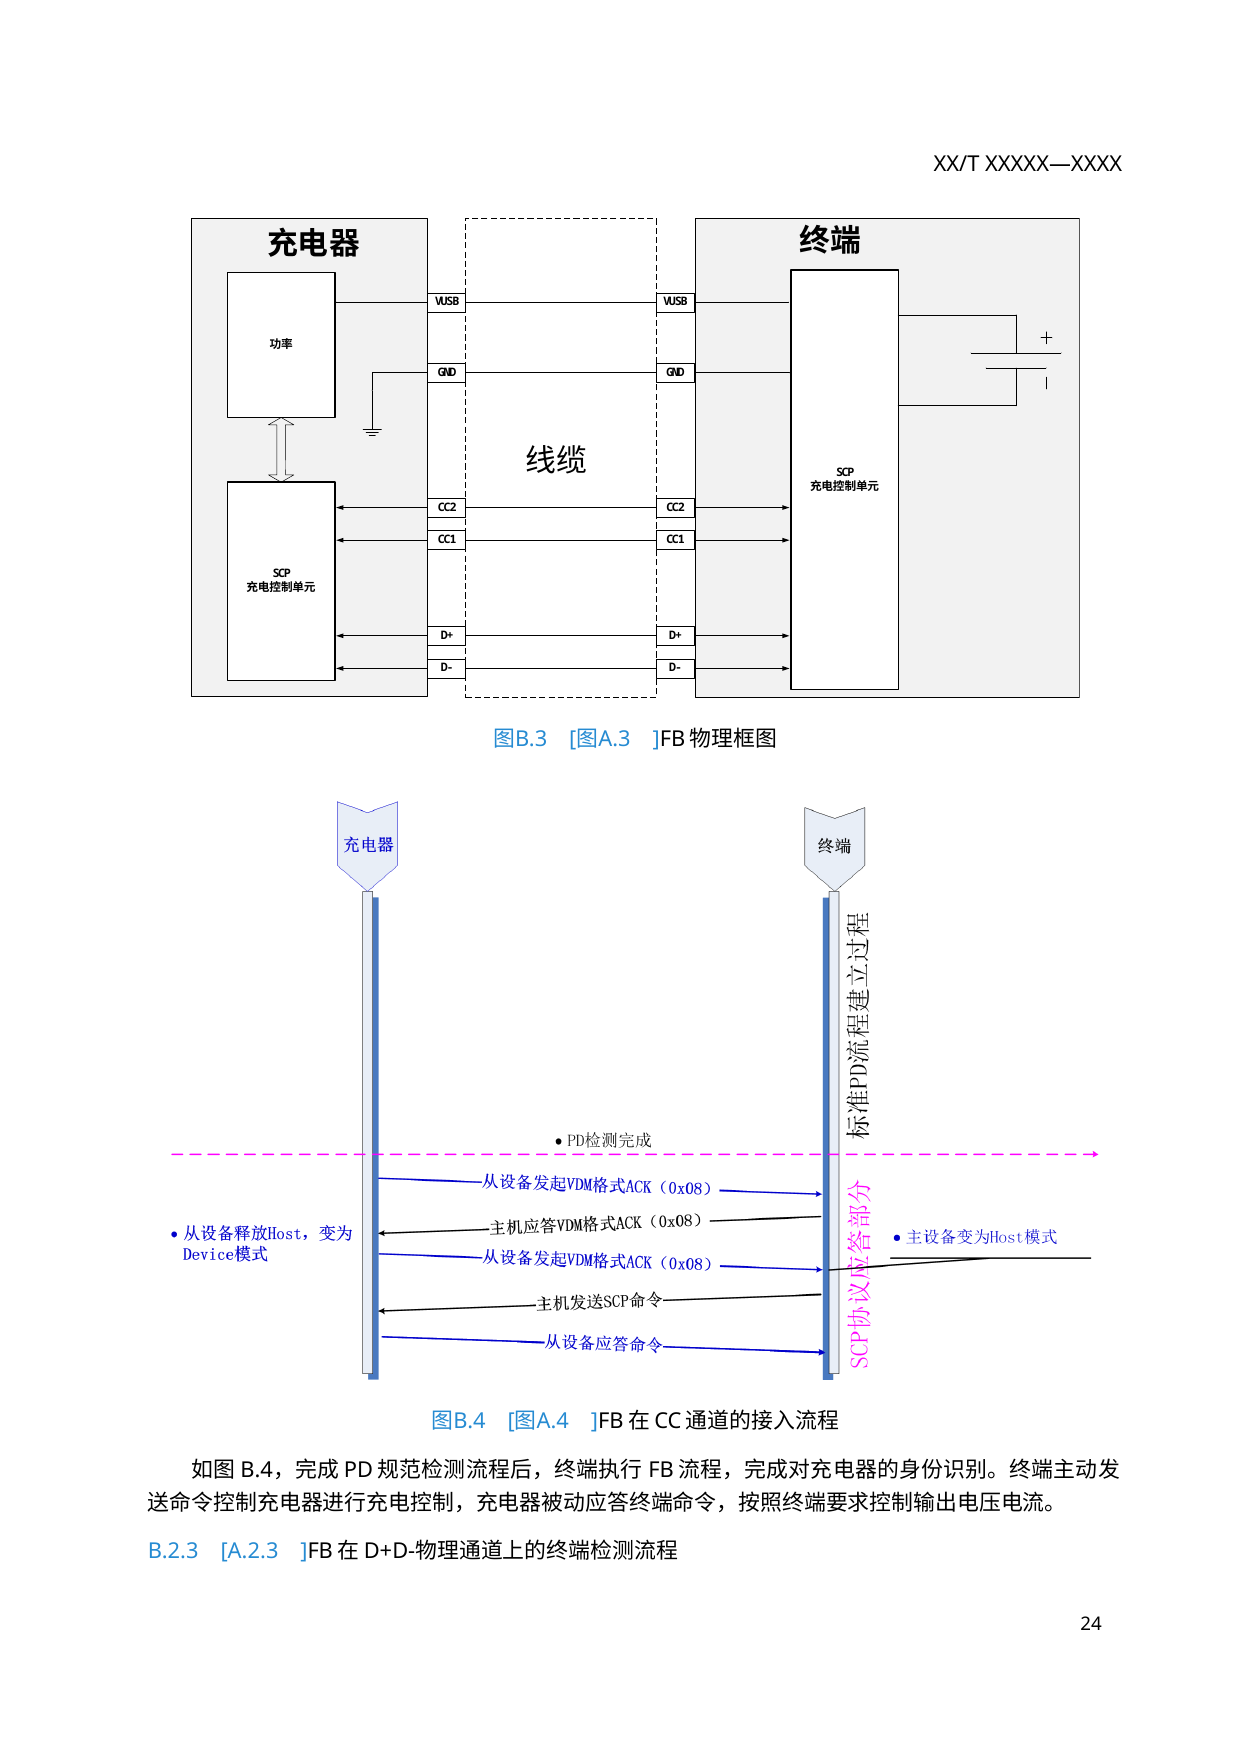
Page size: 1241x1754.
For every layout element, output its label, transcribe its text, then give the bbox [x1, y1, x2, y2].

text FB在D+D-物理通道上的终端检测流程 [148, 1533, 1122, 1565]
text 如图B.4，完成PD规范检测流程后，终端执行FB流程，完成对充电器的身份识别。终端主动发送命令控制充电器进行充电控制，充电器被动应答终端命令，按照终端要求控制输出电压电流。 [148, 1452, 1122, 1517]
text FB物理框图 [148, 720, 1122, 753]
text FB在CC通道的接入流程 [148, 1403, 1122, 1435]
picture [171, 801, 1099, 1380]
